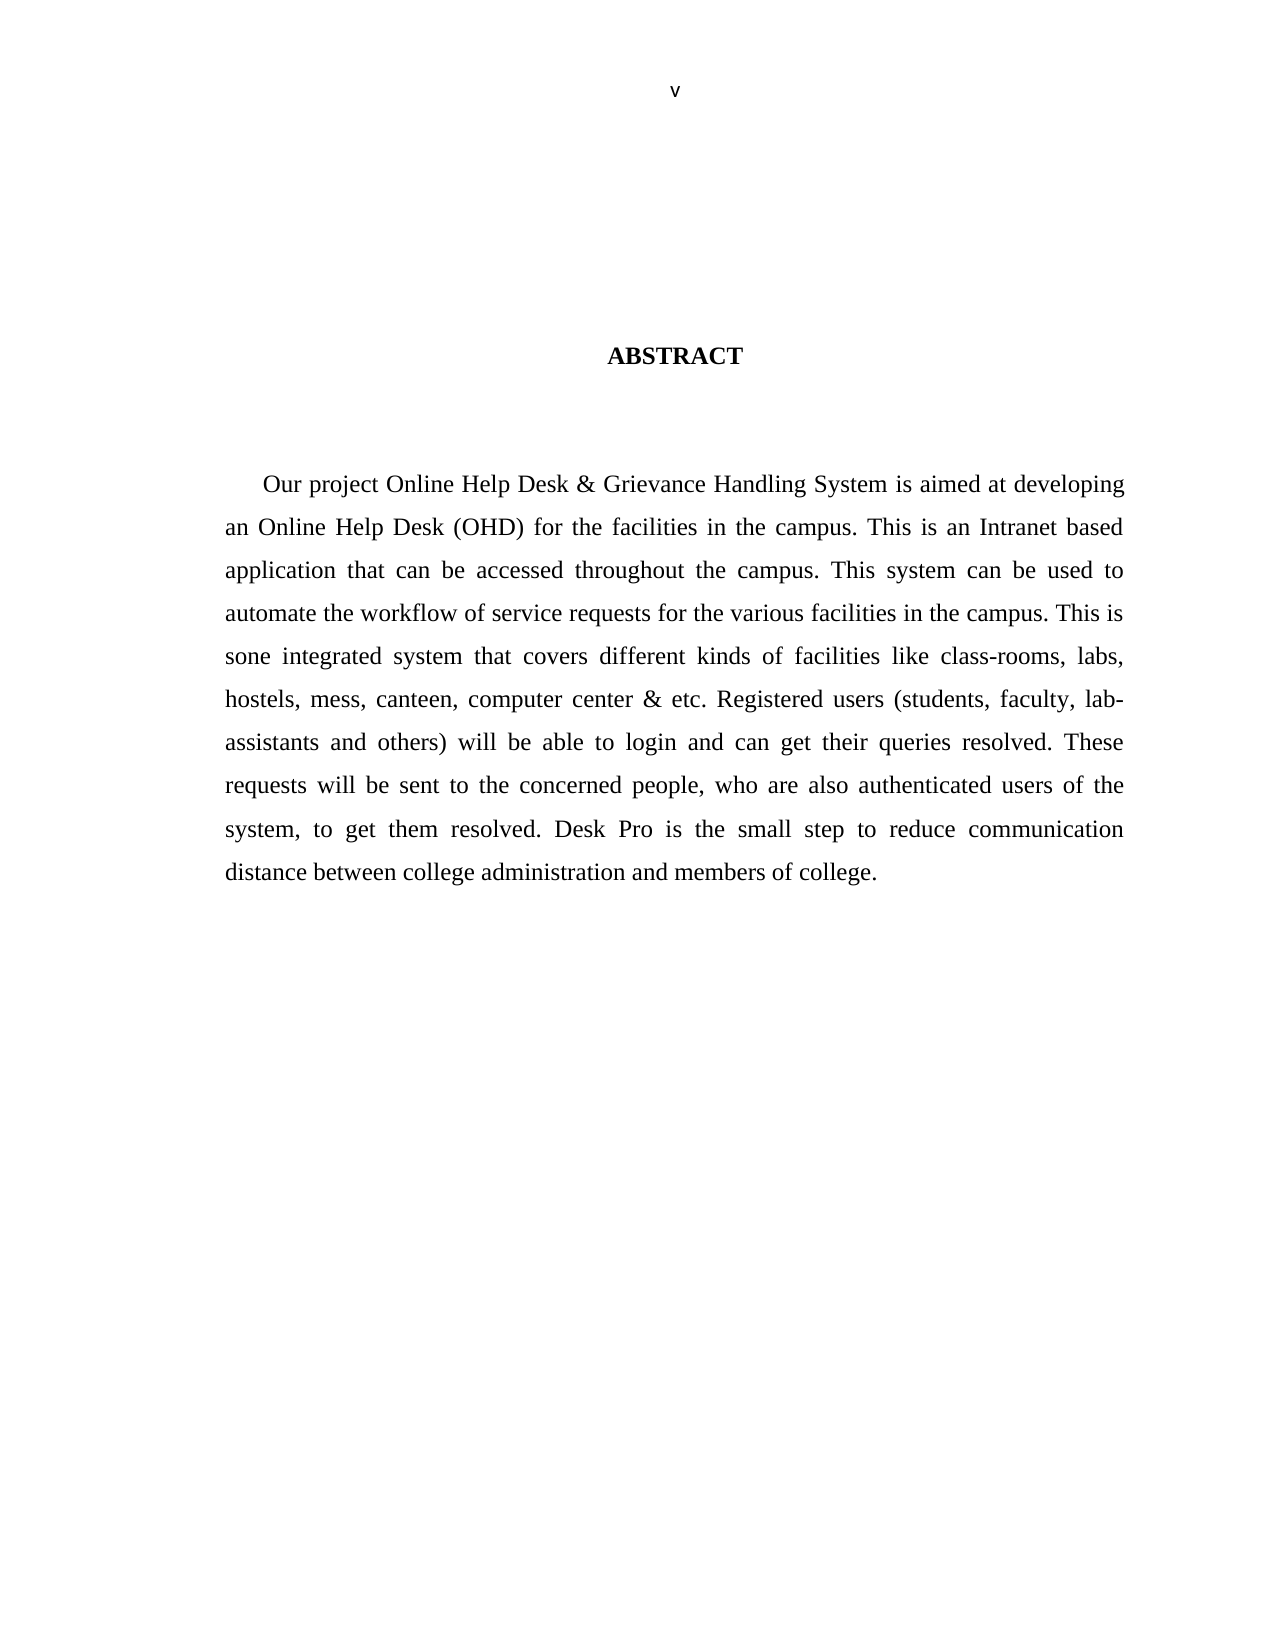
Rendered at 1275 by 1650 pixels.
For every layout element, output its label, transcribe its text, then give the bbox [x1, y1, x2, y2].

text ABSTRACT [225, 341, 1125, 369]
text Our project Online Help Desk & Grievance Handling System is aimed at developing an Online Help Desk (OHD) for the facilities in the campus. This is an Intranet based application that can be accessed throughout the campus. This system can be used to automate the workflow of service requests for the various facilities in the campus. This is sone integrated system that covers different kinds of facilities like class-rooms, labs, hostels, mess, canteen, computer center & etc. Registered users (students, faculty, lab-assistants and others) will be able to login and can get their queries resolved. These requests will be sent to the concerned people, who are also authenticated users of the system, to get them resolved. Desk Pro is the small step to reduce communication distance between college administration and members of college. [225, 469, 1125, 886]
